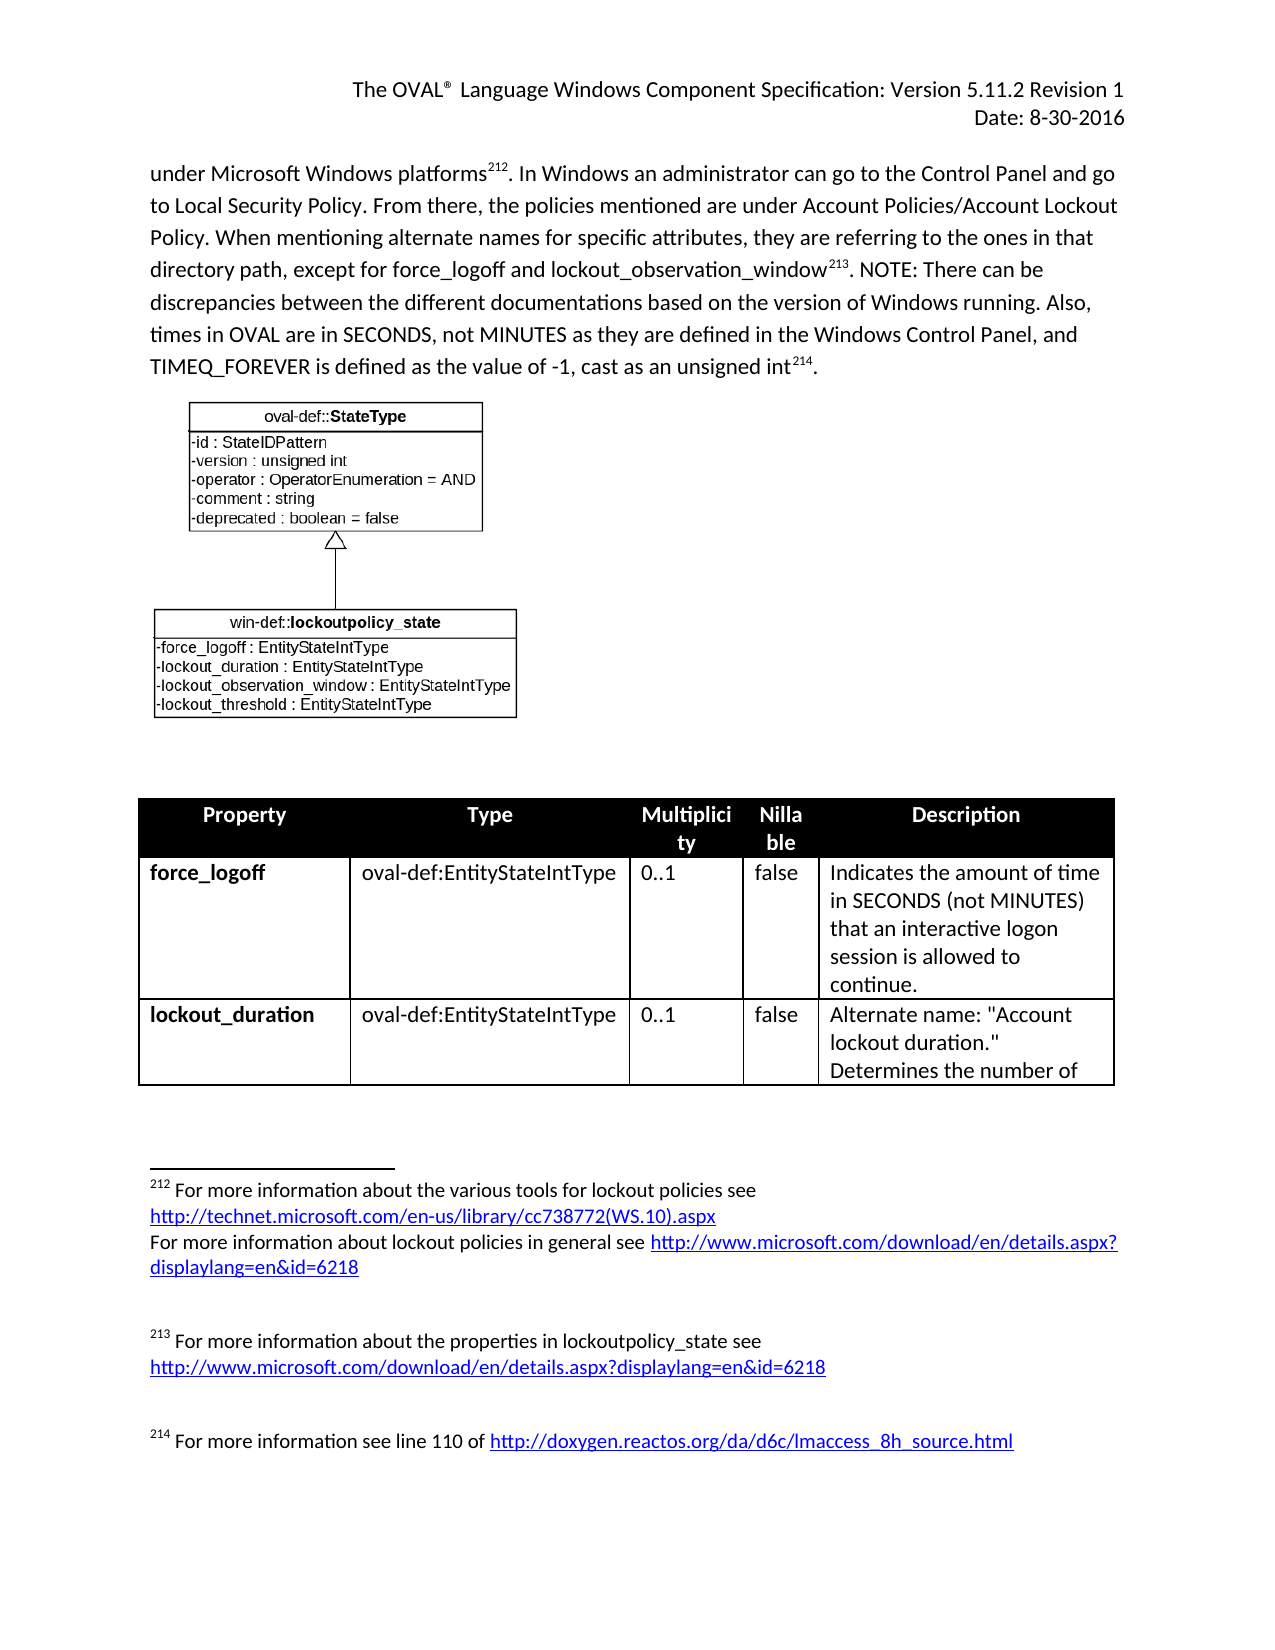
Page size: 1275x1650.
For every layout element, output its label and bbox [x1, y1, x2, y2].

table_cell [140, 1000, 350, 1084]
text [150, 159, 1125, 720]
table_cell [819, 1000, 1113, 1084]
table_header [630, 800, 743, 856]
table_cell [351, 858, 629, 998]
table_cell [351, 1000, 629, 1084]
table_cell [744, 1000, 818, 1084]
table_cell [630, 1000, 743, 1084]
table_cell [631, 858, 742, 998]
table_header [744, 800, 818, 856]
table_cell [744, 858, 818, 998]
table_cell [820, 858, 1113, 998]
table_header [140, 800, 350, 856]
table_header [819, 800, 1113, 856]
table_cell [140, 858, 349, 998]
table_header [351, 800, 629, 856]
